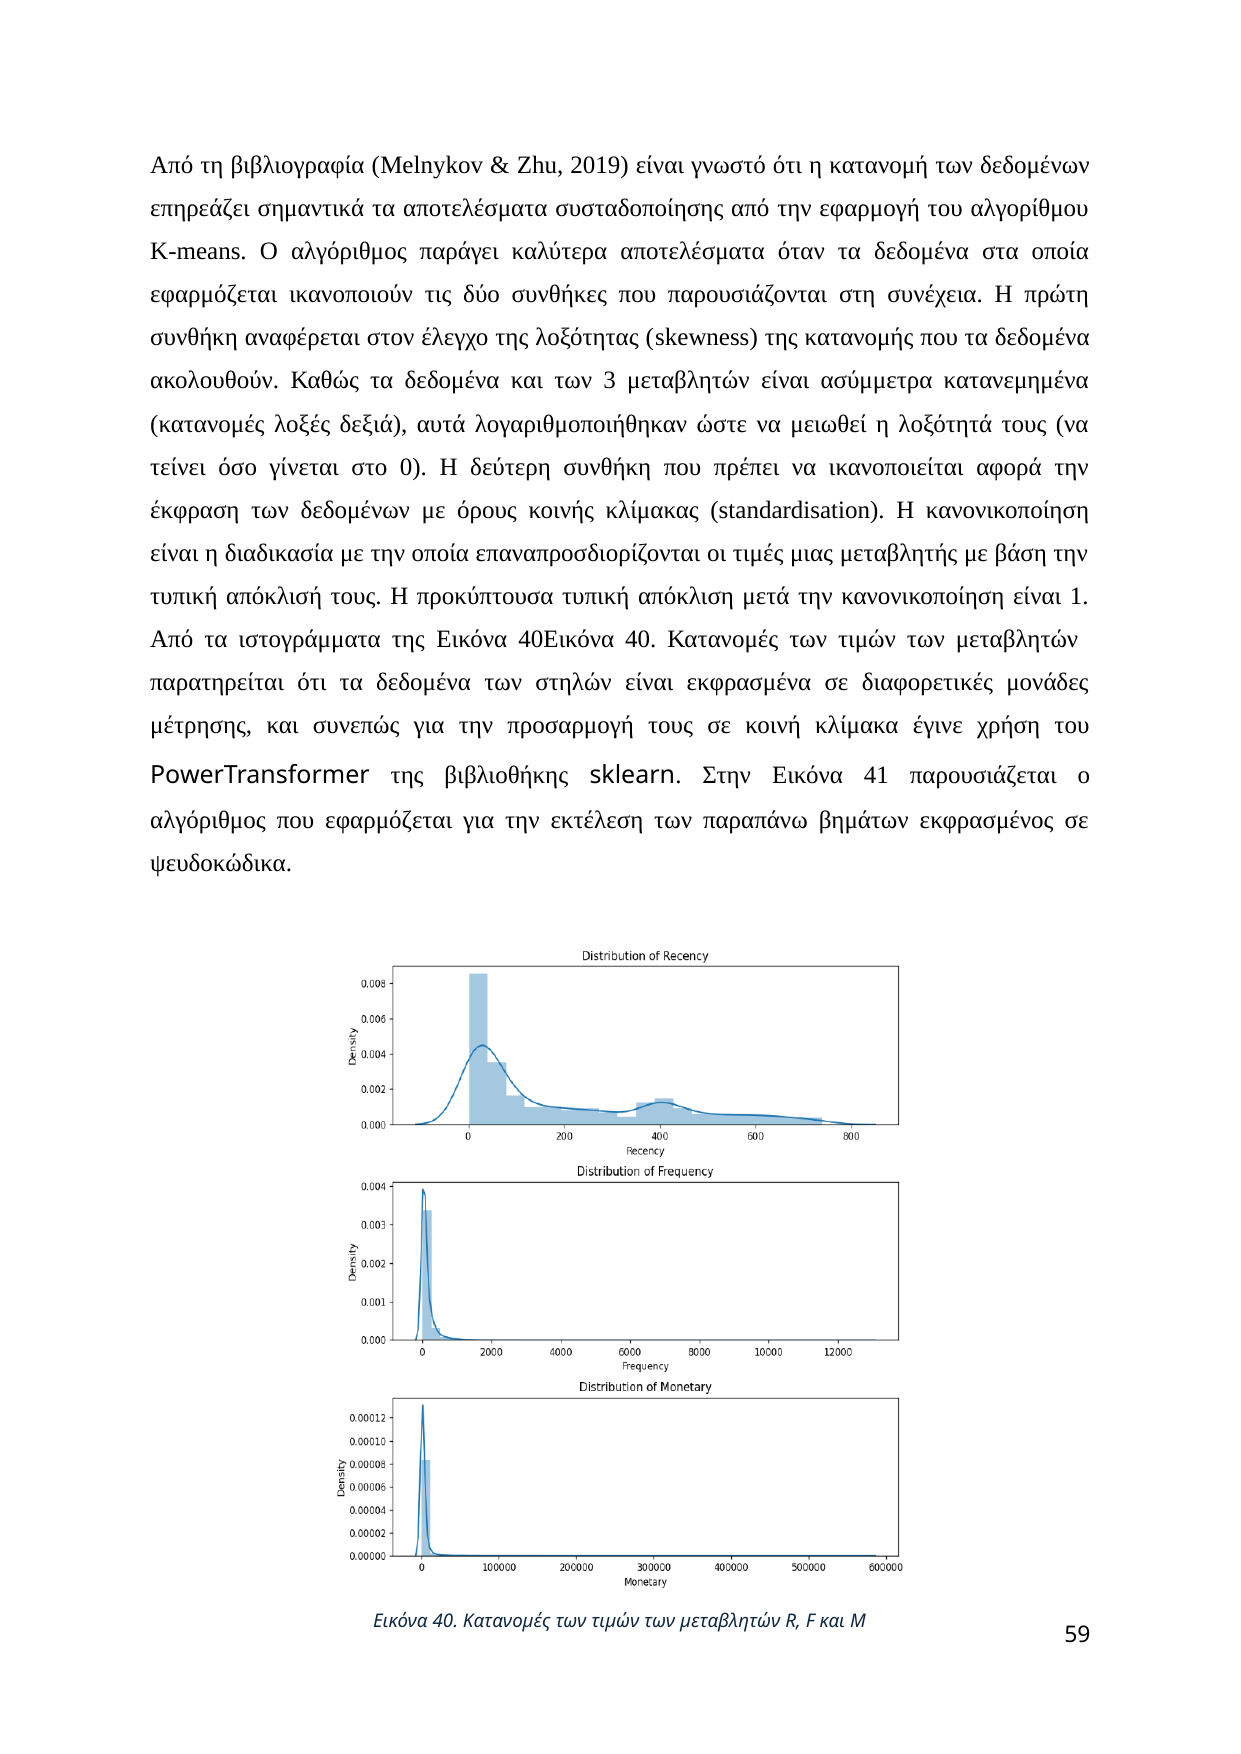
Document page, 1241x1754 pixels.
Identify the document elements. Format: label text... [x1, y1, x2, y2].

picture [326, 940, 914, 1598]
text Από τη βιβλιογραφία (Melnykov & Zhu, 2019) είναι γνωστό ότι η κατανομή των δεδομένων επηρεάζει σημαντικά τα αποτελέσματα συσταδοποίησης από την εφαρμογή του αλγορίθμου K-means. O αλγόριθμος παράγει καλύτερα αποτελέσματα όταν τα δεδομένα στα οποία εφαρμόζεται ικανοποιούν τις δύο συνθήκες που παρουσιάζονται στη συνέχεια. Η πρώτη συνθήκη αναφέρεται στον έλεγχο της λοξότητας (skewness) της κατανομής που τα δεδομένα ακολουθούν. Καθώς τα δεδομένα και των 3 μεταβλητών είναι ασύμμετρα κατανεμημένα (κατανομές λοξές δεξιά), αυτά λογαριθμοποιήθηκαν ώστε να μειωθεί η λοξότητά τους (να τείνει όσο γίνεται στο 0). Η δεύτερη συνθήκη που πρέπει να ικανοποιείται αφορά την έκφραση των δεδομένων με όρους κοινής κλίμακας (standardisation). Η κανονικοποίηση είναι η διαδικασία με την οποία επαναπροσδιορίζονται οι τιμές μιας μεταβλητής με βάση την τυπική απόκλισή τους. Η προκύπτουσα τυπική απόκλιση μετά την κανονικοποίηση είναι 1. Από τα ιστογράμματα της Εικόνας 42 παρατηρείται ότι τα δεδομένα των στηλών είναι εκφρασμένα σε διαφορετικές μονάδες μέτρησης, και συνεπώς για την προσαρμογή τους σε κοινή κλίμακα έγινε χρήση του PowerTransformer της βιβλιοθήκης sklearn. Στην Εικόνα 43 παρουσιάζεται ο αλγόριθμος που εφαρμόζεται για την εκτέλεση των παραπάνω βημάτων εκφρασμένος σε ψευδοκώδικα. [150, 150, 1090, 877]
